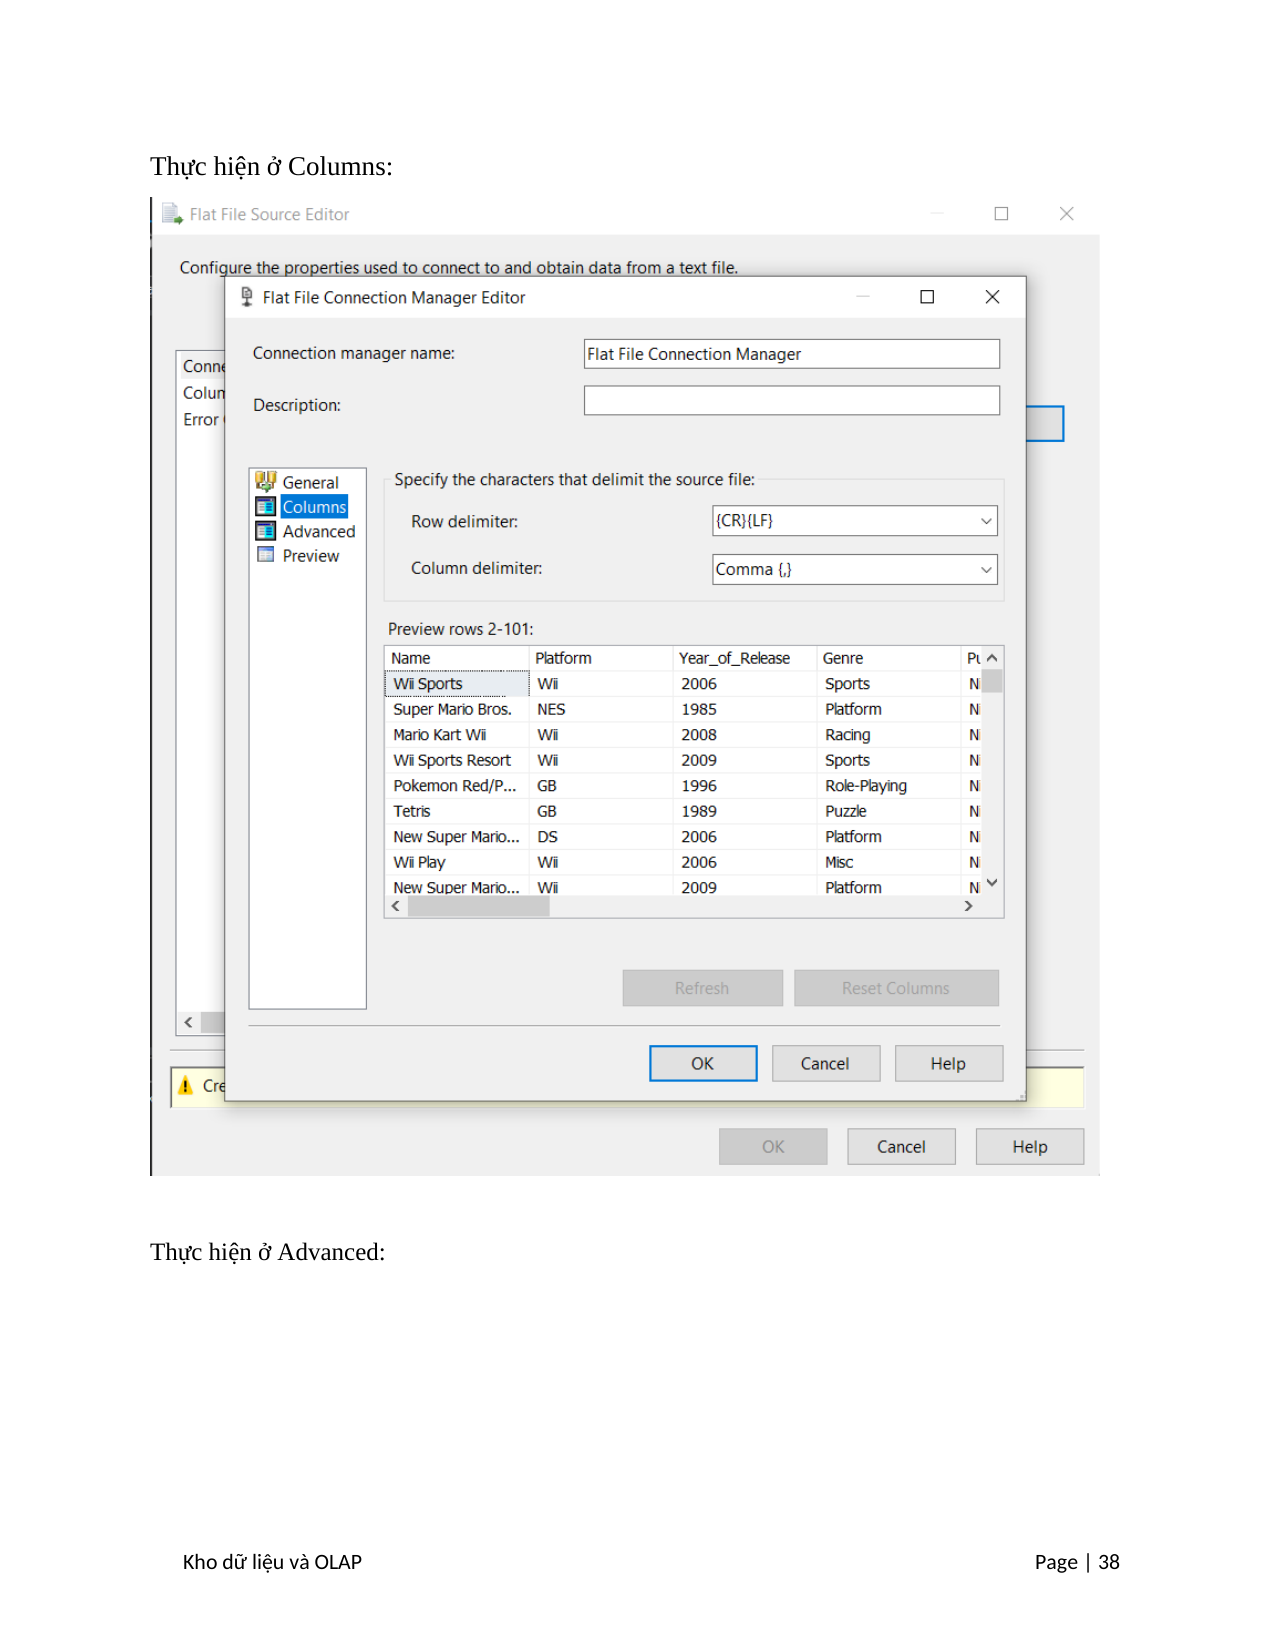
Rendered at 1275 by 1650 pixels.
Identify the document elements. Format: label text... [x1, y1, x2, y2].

picture [150, 197, 1100, 1176]
text Thực hiện ở Advanced: [150, 1237, 1160, 1266]
text Thực hiện ở Columns: [150, 150, 1160, 181]
